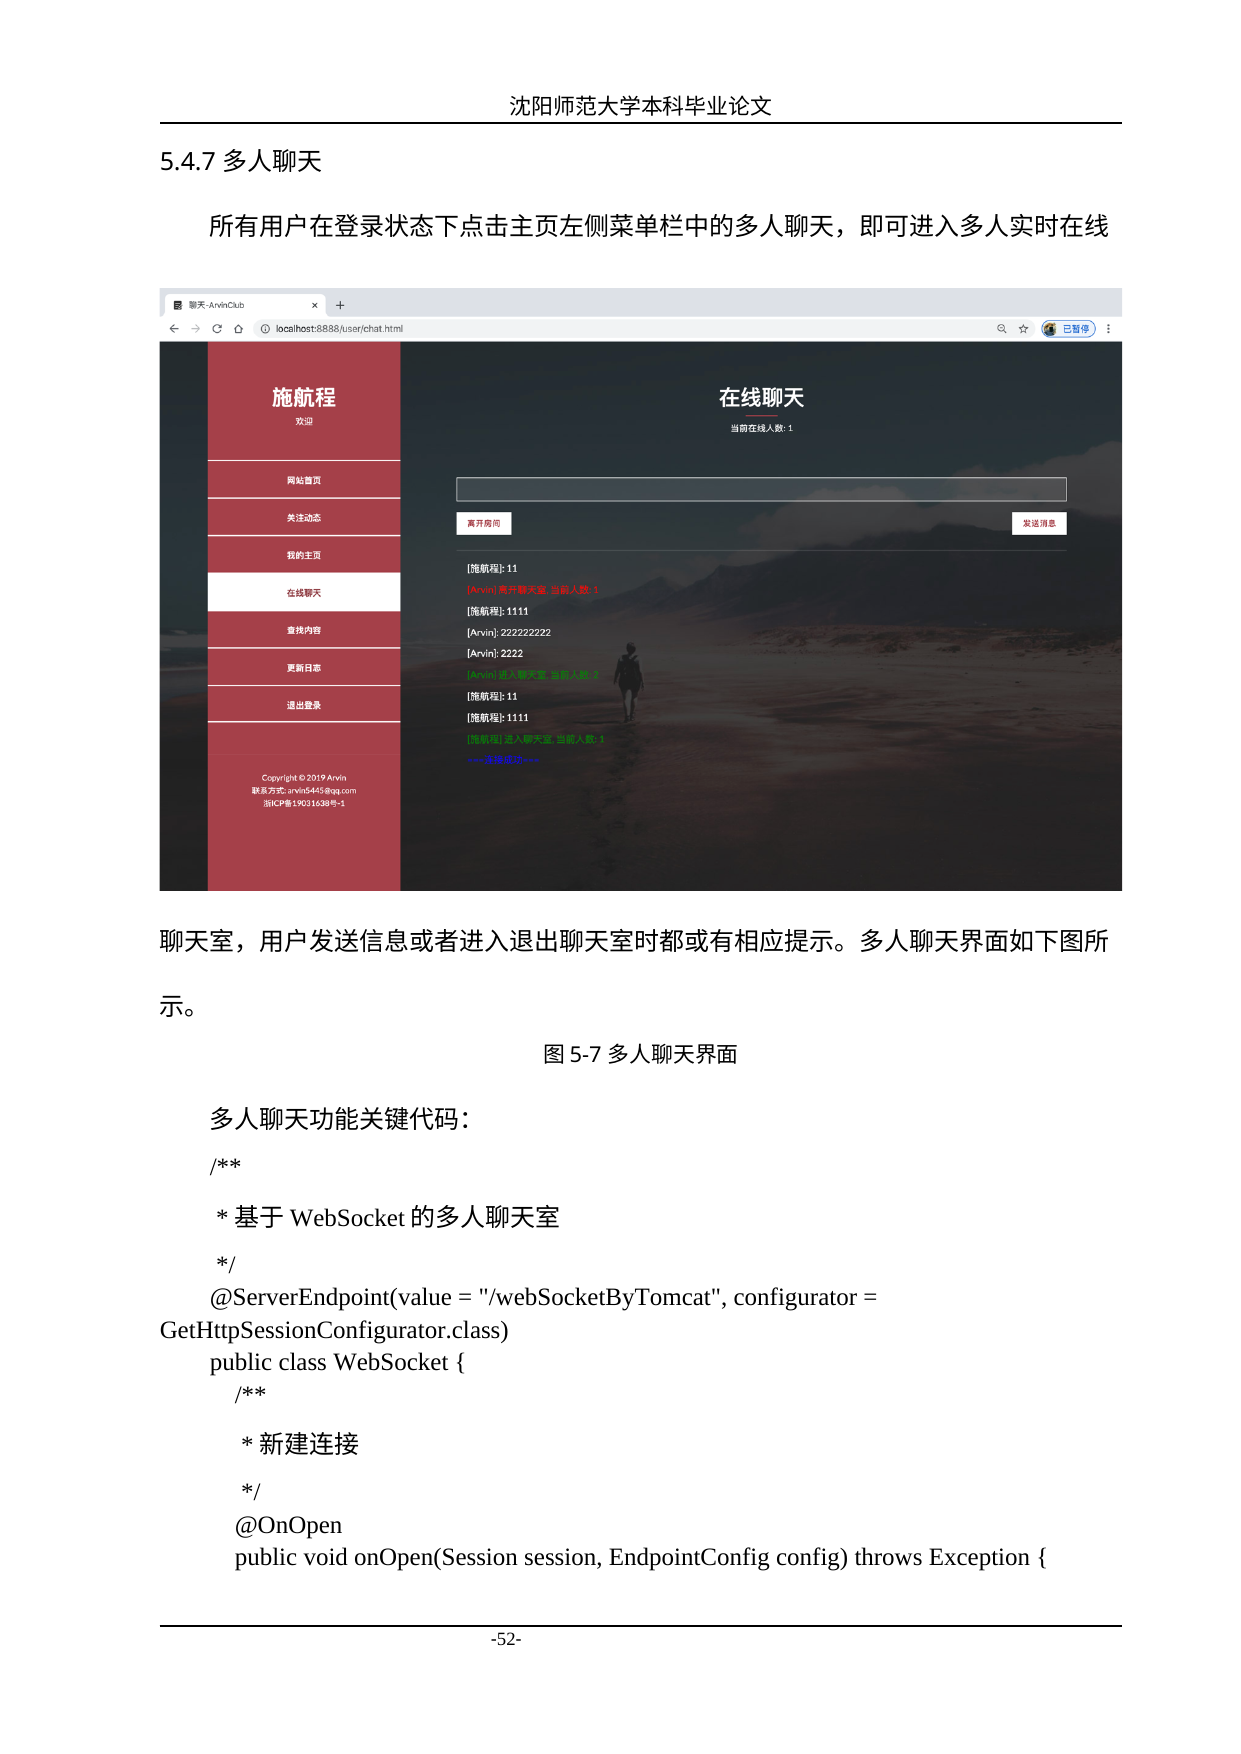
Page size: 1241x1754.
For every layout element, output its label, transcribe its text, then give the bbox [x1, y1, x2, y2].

text /** [159, 1378, 1122, 1411]
text 多人聊天功能关键代码： [159, 1086, 1122, 1151]
text */ [159, 1476, 1122, 1508]
text public void onOpen(Session session, EndpointConfig config) throws Exception { [159, 1541, 1122, 1573]
text */ [159, 1248, 1122, 1281]
text 所有用户在登录状态下点击主页左侧菜单栏中的多人聊天，即可进入多人实时在线聊天室，用户发送信息或者进入退出聊天室时都或有相应提示。多人聊天界面如下图所示。 [159, 891, 1122, 1037]
text 所有用户在登录状态下点击主页左侧菜单栏中的多人聊天，即可进入多人实时在线聊天室，用户发送信息或者进入退出聊天室时都或有相应提示。多人聊天界面如下图所示。 [159, 192, 1122, 288]
subtitle 5.4.7 多人聊天 [159, 127, 1122, 192]
text * 基于WebSocket的多人聊天室 [159, 1183, 1122, 1248]
text * 新建连接 [159, 1411, 1122, 1476]
text /** [159, 1151, 1122, 1183]
text @ServerEndpoint(value = "/webSocketByTomcat", configurator = GetHttpSessionConfigurator.class) [159, 1281, 1122, 1346]
picture [159, 288, 1123, 891]
text @OnOpen [159, 1508, 1122, 1541]
text public class WebSocket { [159, 1346, 1122, 1378]
text 图5-7 多人聊天界面 [159, 1037, 1122, 1070]
